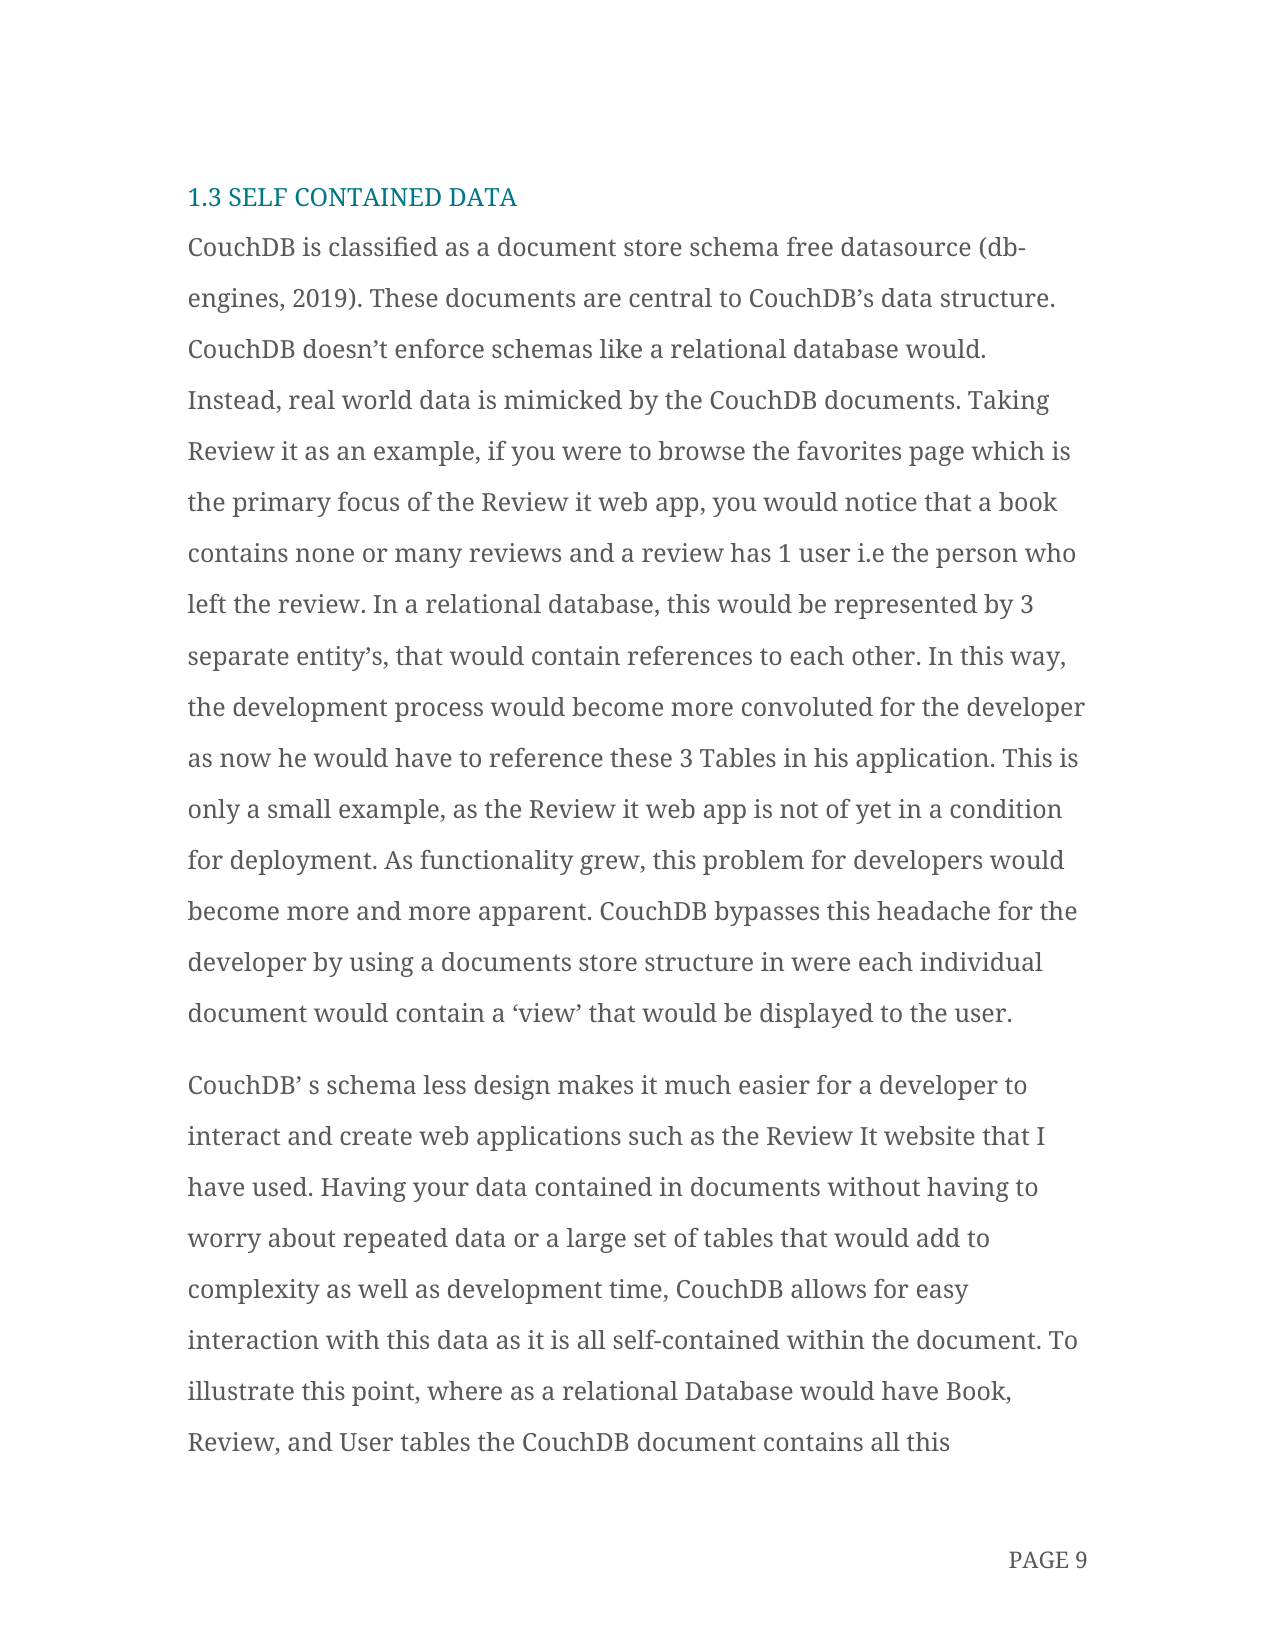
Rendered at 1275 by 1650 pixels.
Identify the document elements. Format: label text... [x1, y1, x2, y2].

subtitle 1.3 Self Contained Data [187, 180, 1087, 214]
text CouchDB is classified as a document store schema free datasource. These documents are central to CouchDB’s data structure. CouchDB doesn’t enforce schemas like a relational database would. Instead, real world data is mimicked by the CouchDB documents. Taking Review it as an example, if you were to browse the favorites page which is the primary focus of the Review it web app, you would notice that a book contains none or many reviews and a review has 1 user i.e the person who left the review. In a relational database, this would be represented by 3 separate entity’s, that would contain references to each other. In this way, the development process would become more convoluted for the developer as now he would have to reference these 3 Tables in his application. This is only a small example, as the Review it web app is not of yet in a condition for deployment. As functionality grew, this problem for developers would become more and more apparent. CouchDB bypasses this headache for the developer by using a documents store structure in were each individual document would contain a ‘view’ that would be displayed to the user. [187, 230, 1087, 1029]
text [187, 1067, 1087, 1459]
